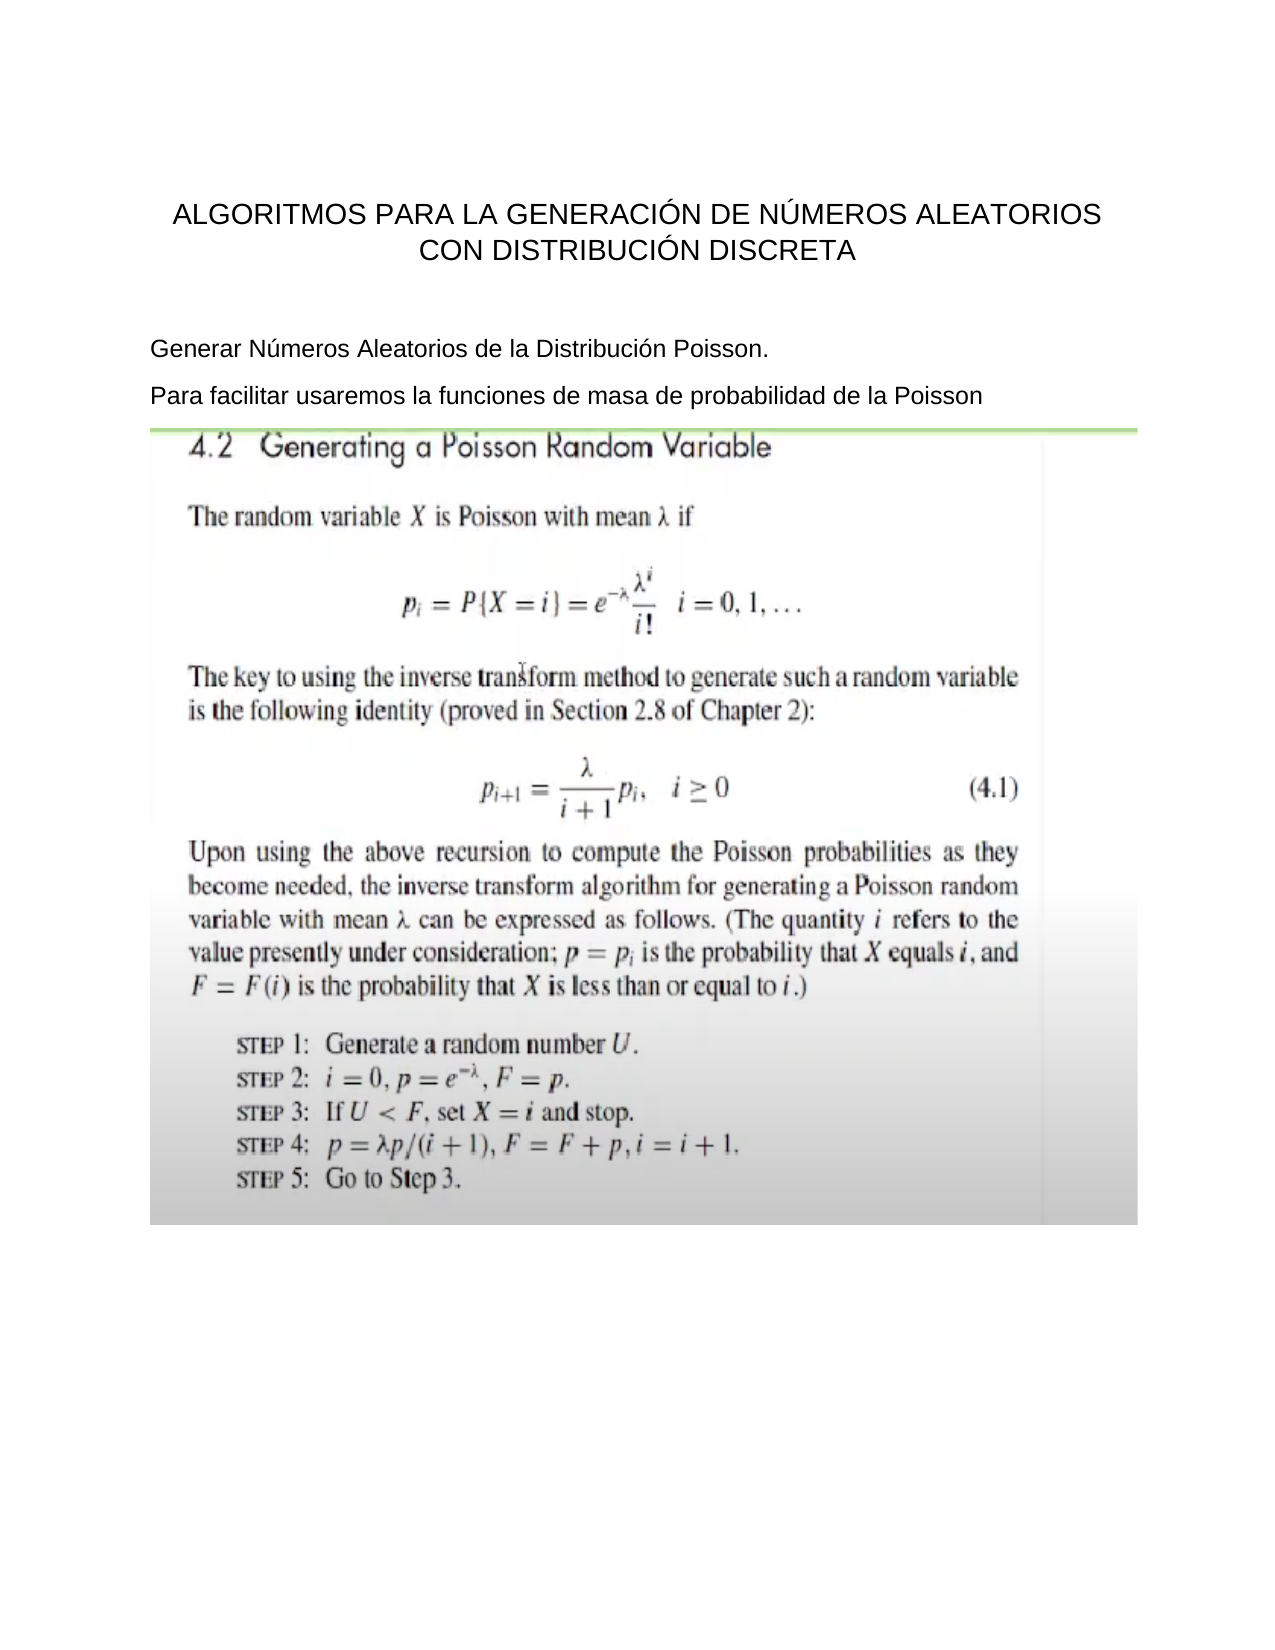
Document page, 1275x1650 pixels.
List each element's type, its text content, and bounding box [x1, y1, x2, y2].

text ALGORITMOS PARA LA GENERACIÓN DE NÚMEROS ALEATORIOS CON DISTRIBUCIÓN DISCRETA [150, 197, 1125, 267]
picture [150, 428, 1138, 1225]
text Para facilitar usaremos la funciones de masa de probabilidad de la Poisson [150, 381, 1125, 410]
text Generar Números Aleatorios de la Distribución Poisson. [150, 333, 1125, 362]
